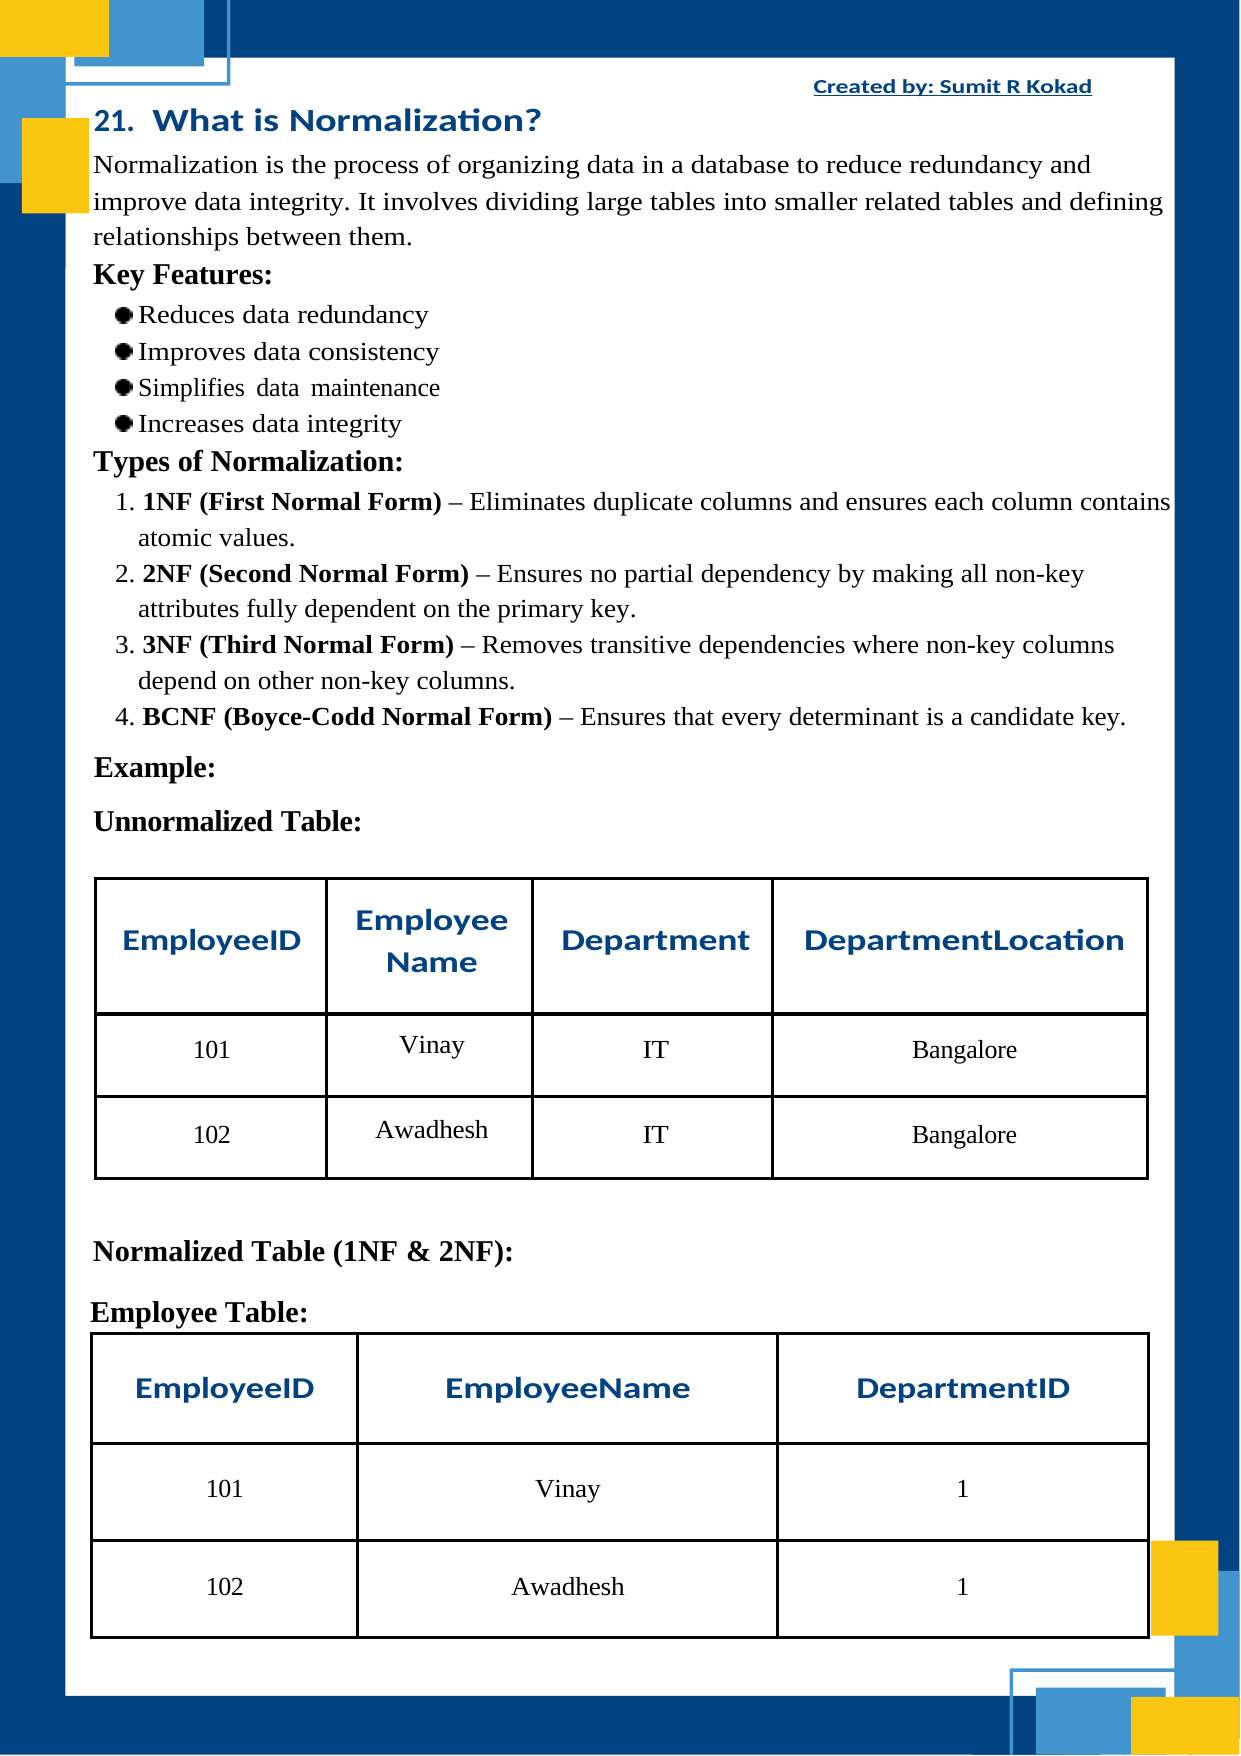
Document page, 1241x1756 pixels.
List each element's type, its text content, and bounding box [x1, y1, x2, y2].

text Normalization is the process of organizing data in a database to reduce redundancy and improve data integrity. It involves dividing large tables into smaller related tables and defining relationships between them. [93, 149, 1168, 251]
picture [115, 415, 133, 432]
text 4. BCNF (Boyce-Codd Normal Form) – Ensures that every determinant is a candidate key. [115, 701, 1240, 731]
text 3. 3NF (Third Normal Form) – Removes transitive dependencies where non-key columns depend on other non-key columns. [115, 629, 1143, 695]
text Normalized Table (1NF & 2NF): Employee Table: [90, 892, 634, 1329]
subtitle Key Features: [93, 257, 1240, 291]
list What is Normalization? [94, 100, 1240, 140]
subtitle Example: Unnormalized Table: [93, 749, 363, 838]
picture [115, 343, 133, 360]
list Increases data integrity [115, 408, 1240, 438]
list Improves data consistency [115, 336, 1240, 366]
subtitle Types of Normalization: [93, 443, 1240, 477]
text 1. 1NF (First Normal Form) – Eliminates duplicate columns and ensures each column contains atomic values. [115, 486, 1238, 552]
list Simplifies data maintenance [115, 372, 1240, 402]
text 2. 2NF (Second Normal Form) – Ensures no partial dependency by making all non-key attributes fully dependent on the primary key. [115, 558, 1143, 623]
picture [115, 307, 133, 324]
picture [115, 379, 133, 396]
list Reduces data redundancy [115, 299, 1240, 329]
